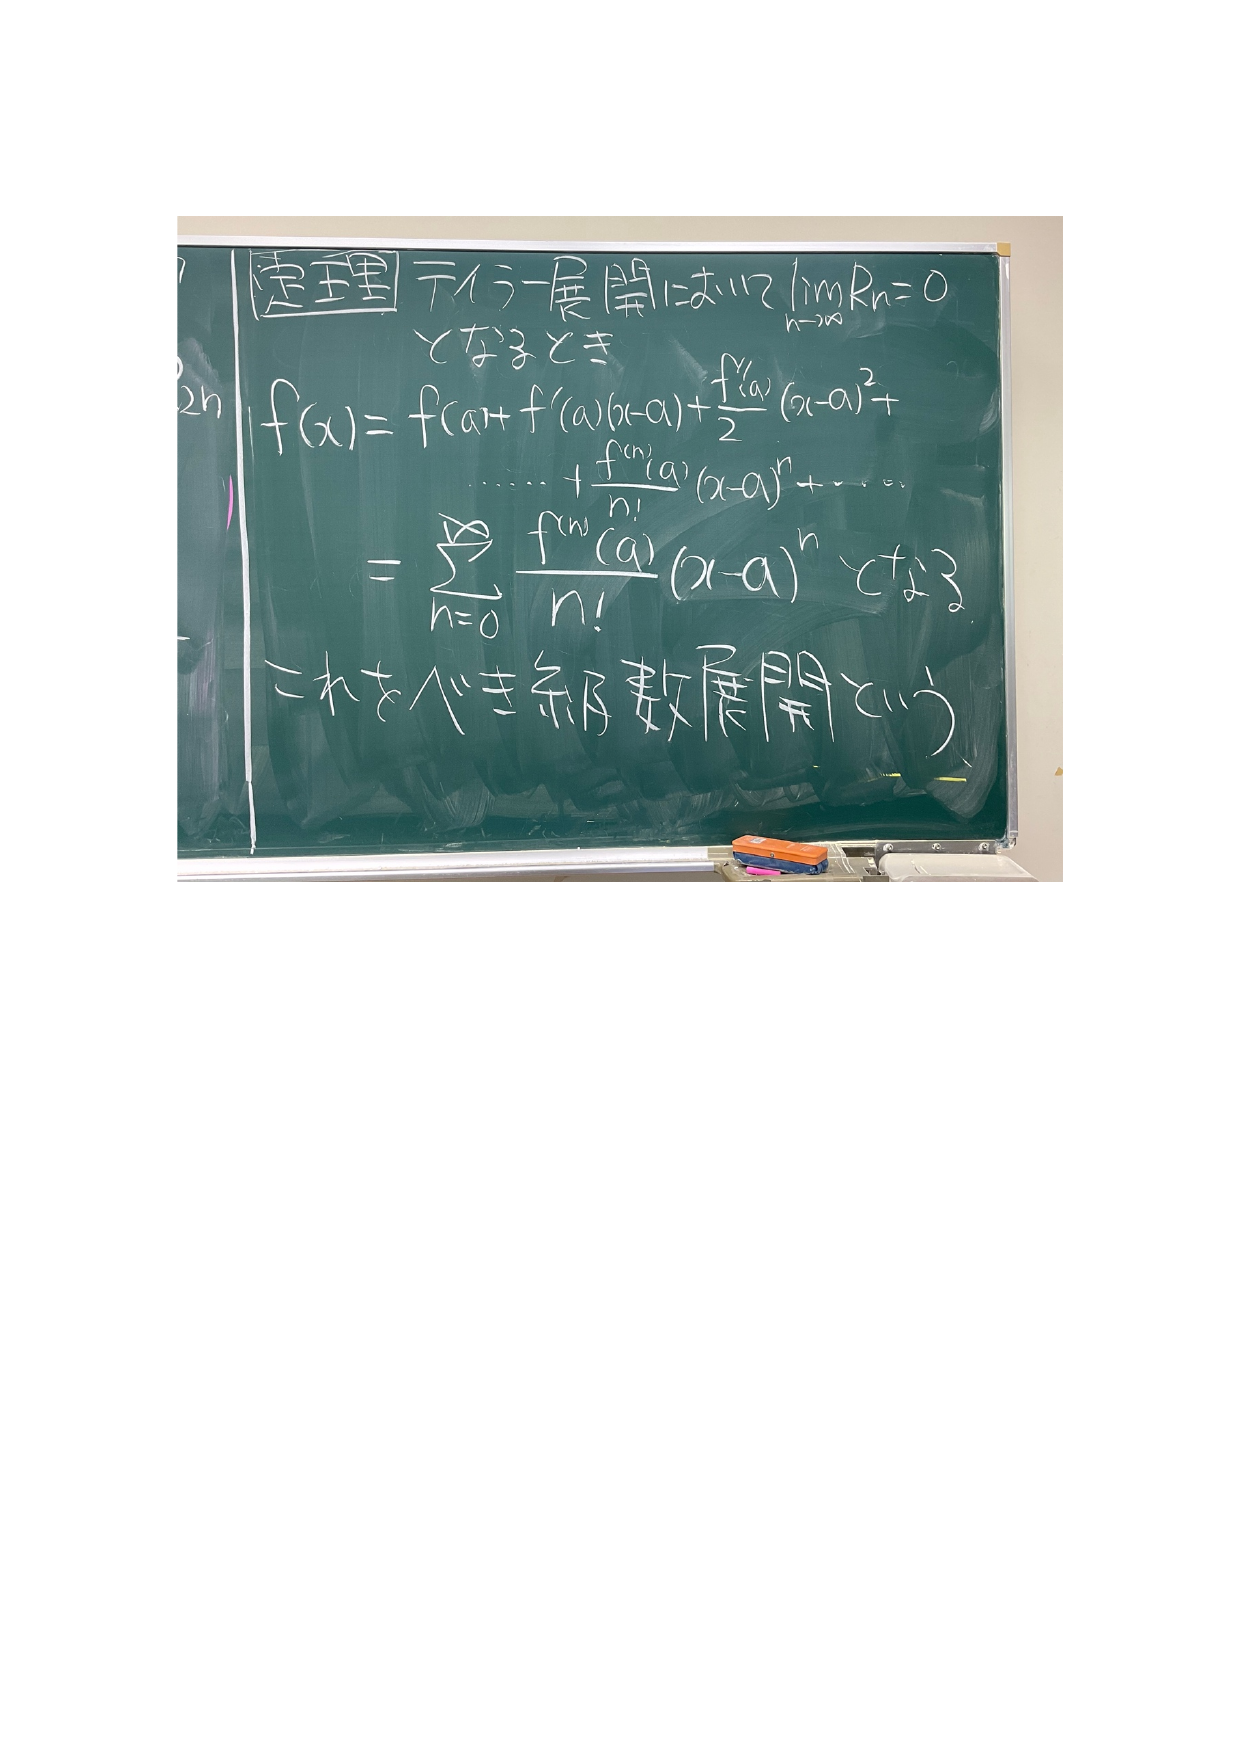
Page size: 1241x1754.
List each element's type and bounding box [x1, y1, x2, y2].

picture [177, 216, 1063, 882]
